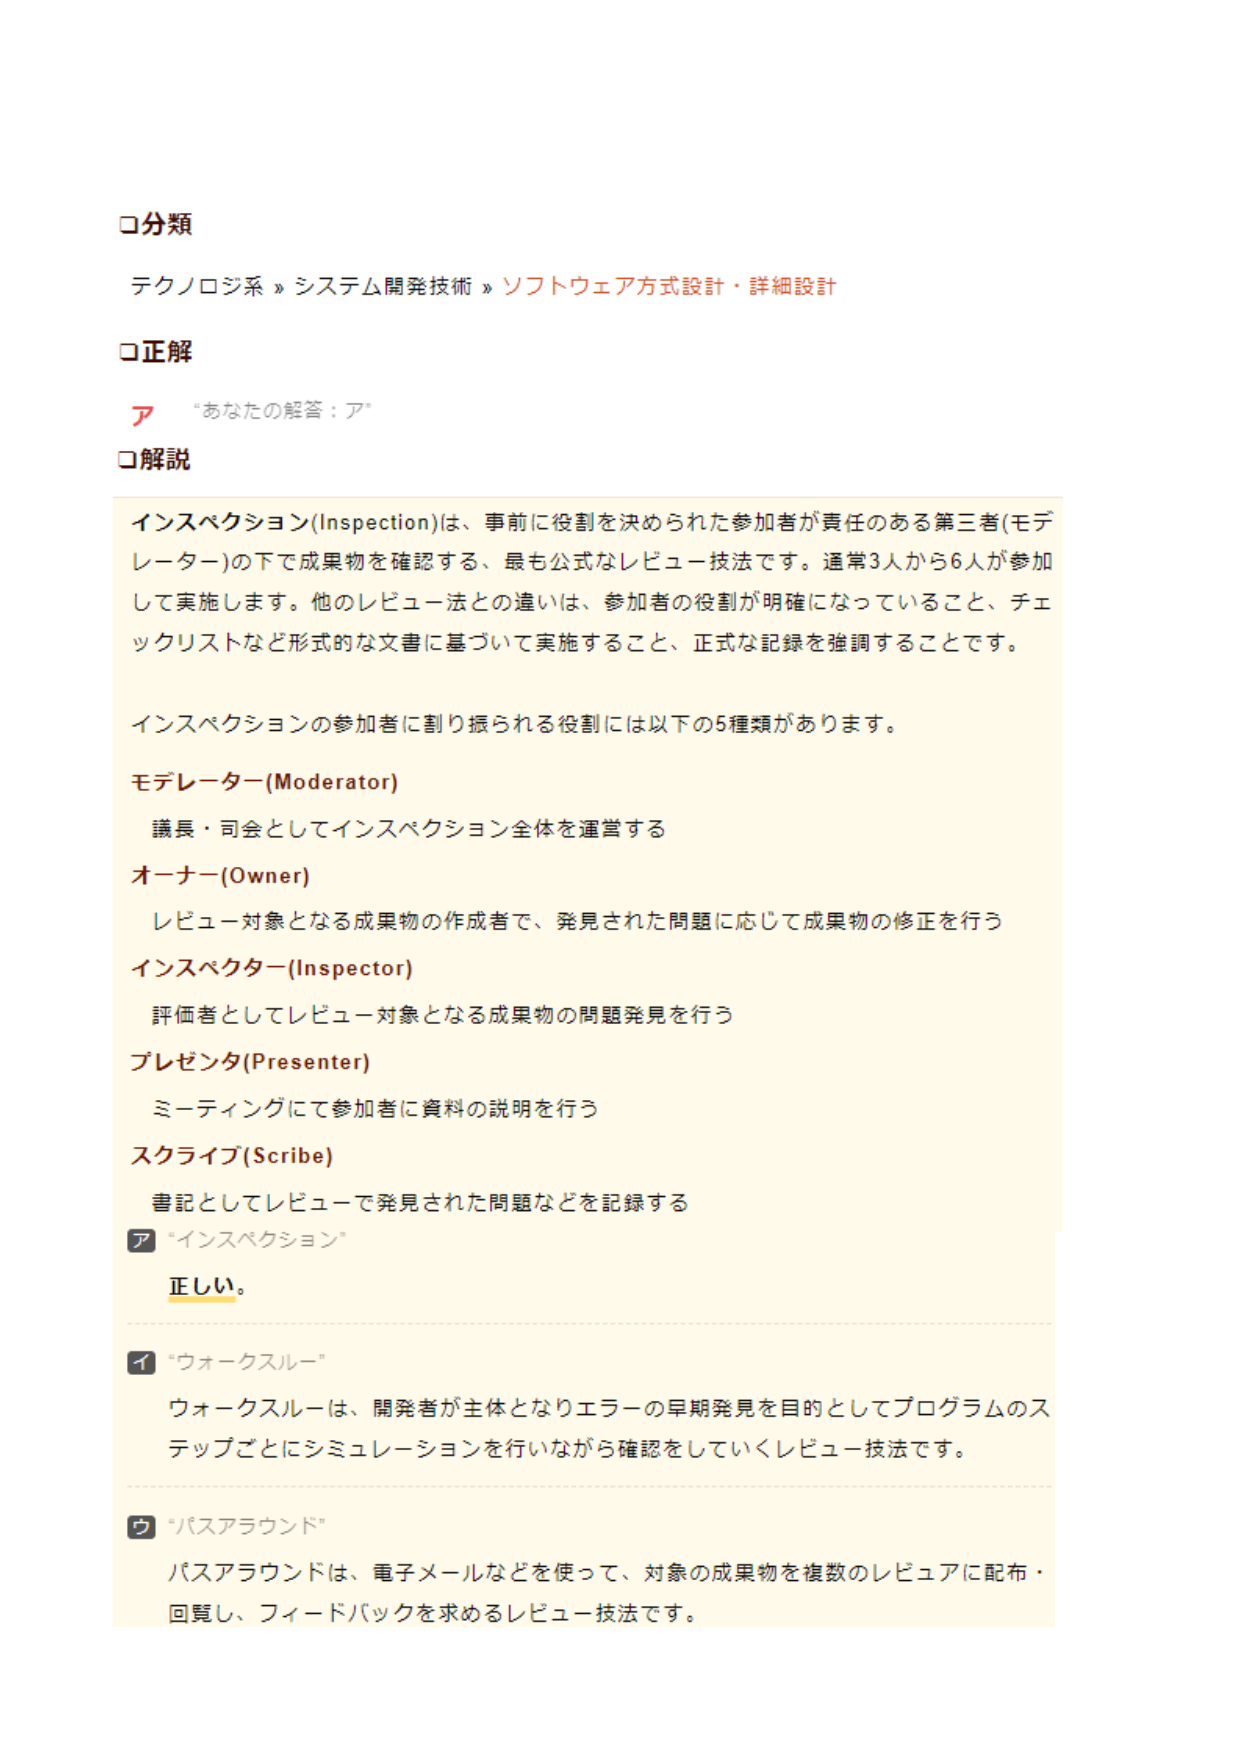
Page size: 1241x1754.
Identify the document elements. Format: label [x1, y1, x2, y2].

picture [112, 439, 1063, 1627]
picture [112, 202, 993, 438]
